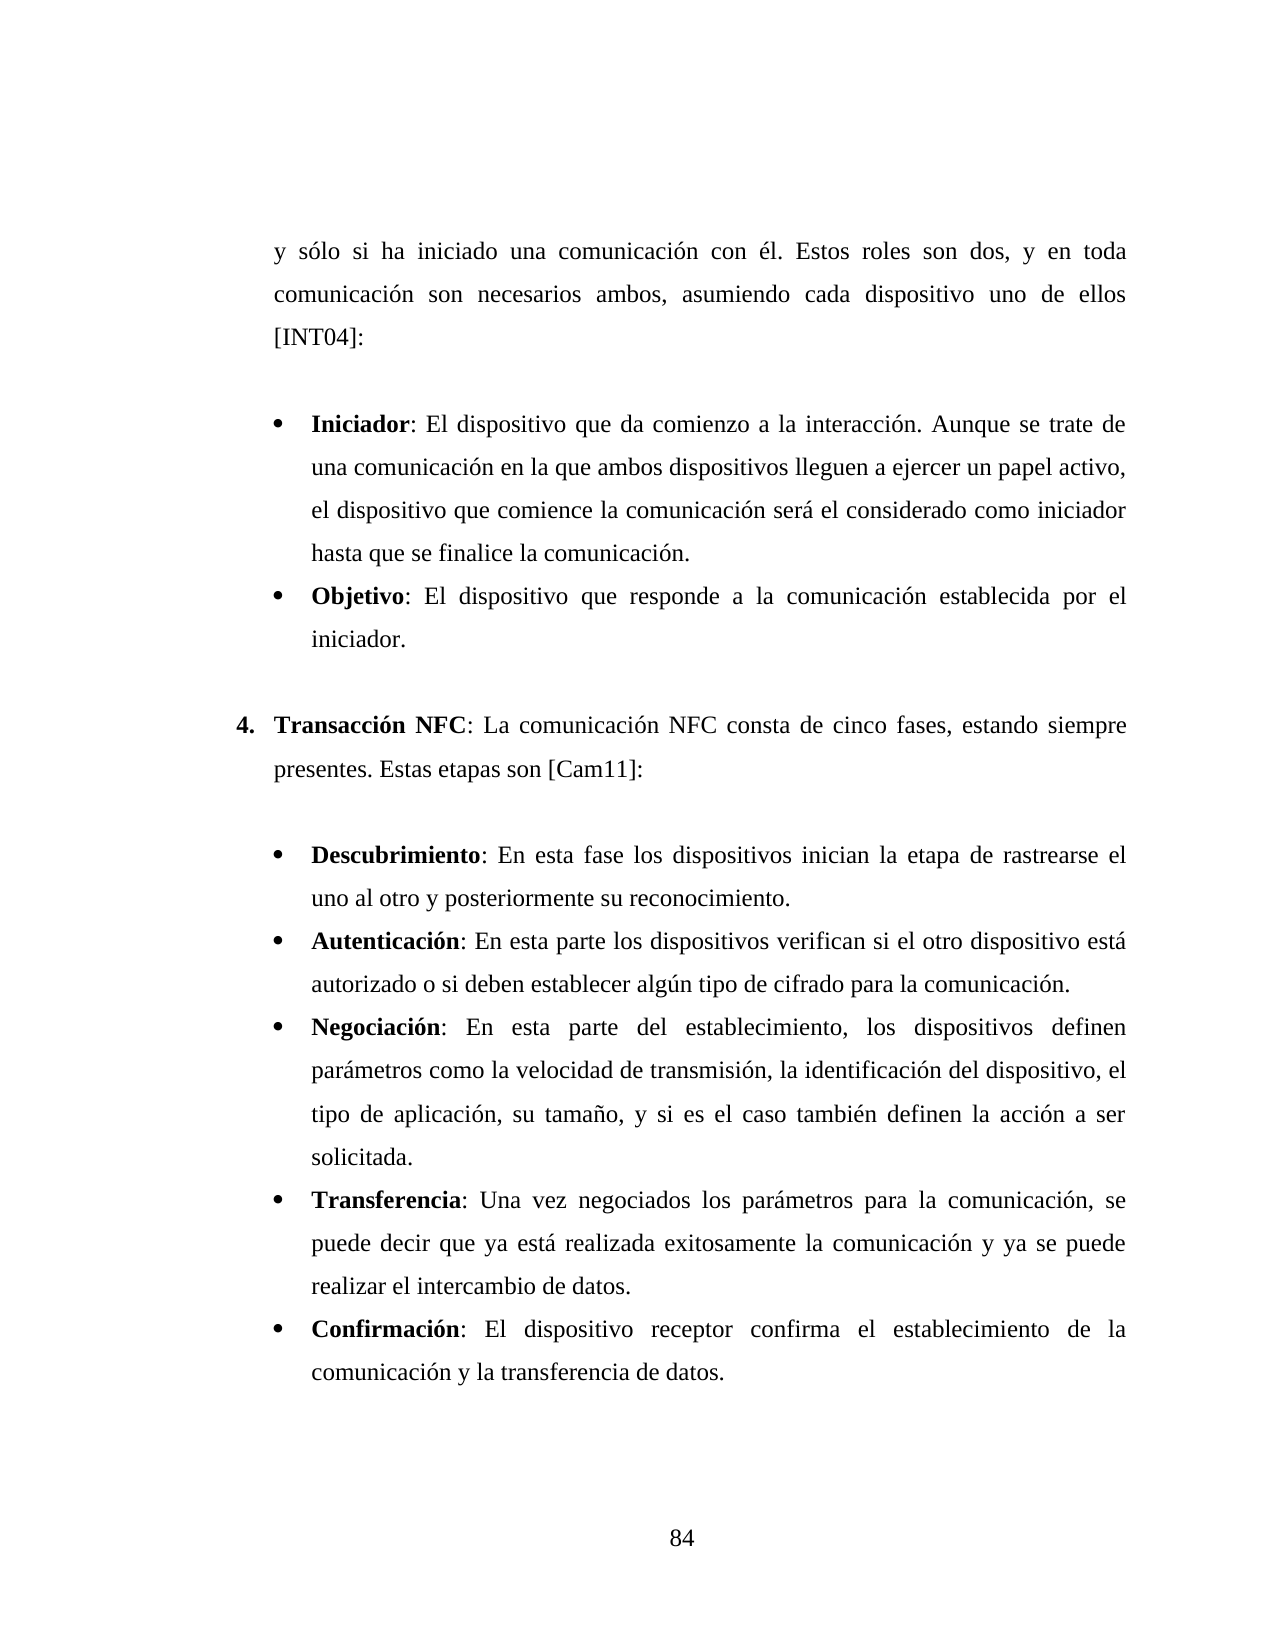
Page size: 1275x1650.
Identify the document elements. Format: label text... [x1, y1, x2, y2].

list Confirmación: El dispositivo receptor confirma el establecimiento de la comunicación y la transferencia de datos. [274, 1314, 1127, 1386]
list Transferencia: Una vez negociados los parámetros para la comunicación, se puede decir que ya está realizada exitosamente la comunicación y ya se puede realizar el intercambio de datos. [274, 1185, 1127, 1300]
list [236, 236, 1127, 351]
list Iniciador: El dispositivo que da comienzo a la interacción. Aunque se trate de una comunicación en la que ambos dispositivos lleguen a ejercer un papel activo, el dispositivo que comience la comunicación será el considerado como iniciador hasta que se finalice la comunicación. [274, 409, 1127, 567]
list Autenticación: En esta parte los dispositivos verifican si el otro dispositivo está autorizado o si deben establecer algún tipo de cifrado para la comunicación. [274, 926, 1127, 998]
list Negociación: En esta parte del establecimiento, los dispositivos definen parámetros como la velocidad de transmisión, la identificación del dispositivo, el tipo de aplicación, su tamaño, y si es el caso también definen la acción a ser solicitada. [274, 1012, 1127, 1171]
list Descubrimiento: En esta fase los dispositivos inician la etapa de rastrearse el uno al otro y posteriormente su reconocimiento. [274, 840, 1127, 912]
list Transacción NFC: La comunicación NFC consta de cinco fases, estando siempre presentes. Estas etapas son [Cam11]: [236, 711, 1127, 782]
list Objetivo: El dispositivo que responde a la comunicación establecida por el iniciador. [274, 581, 1127, 653]
